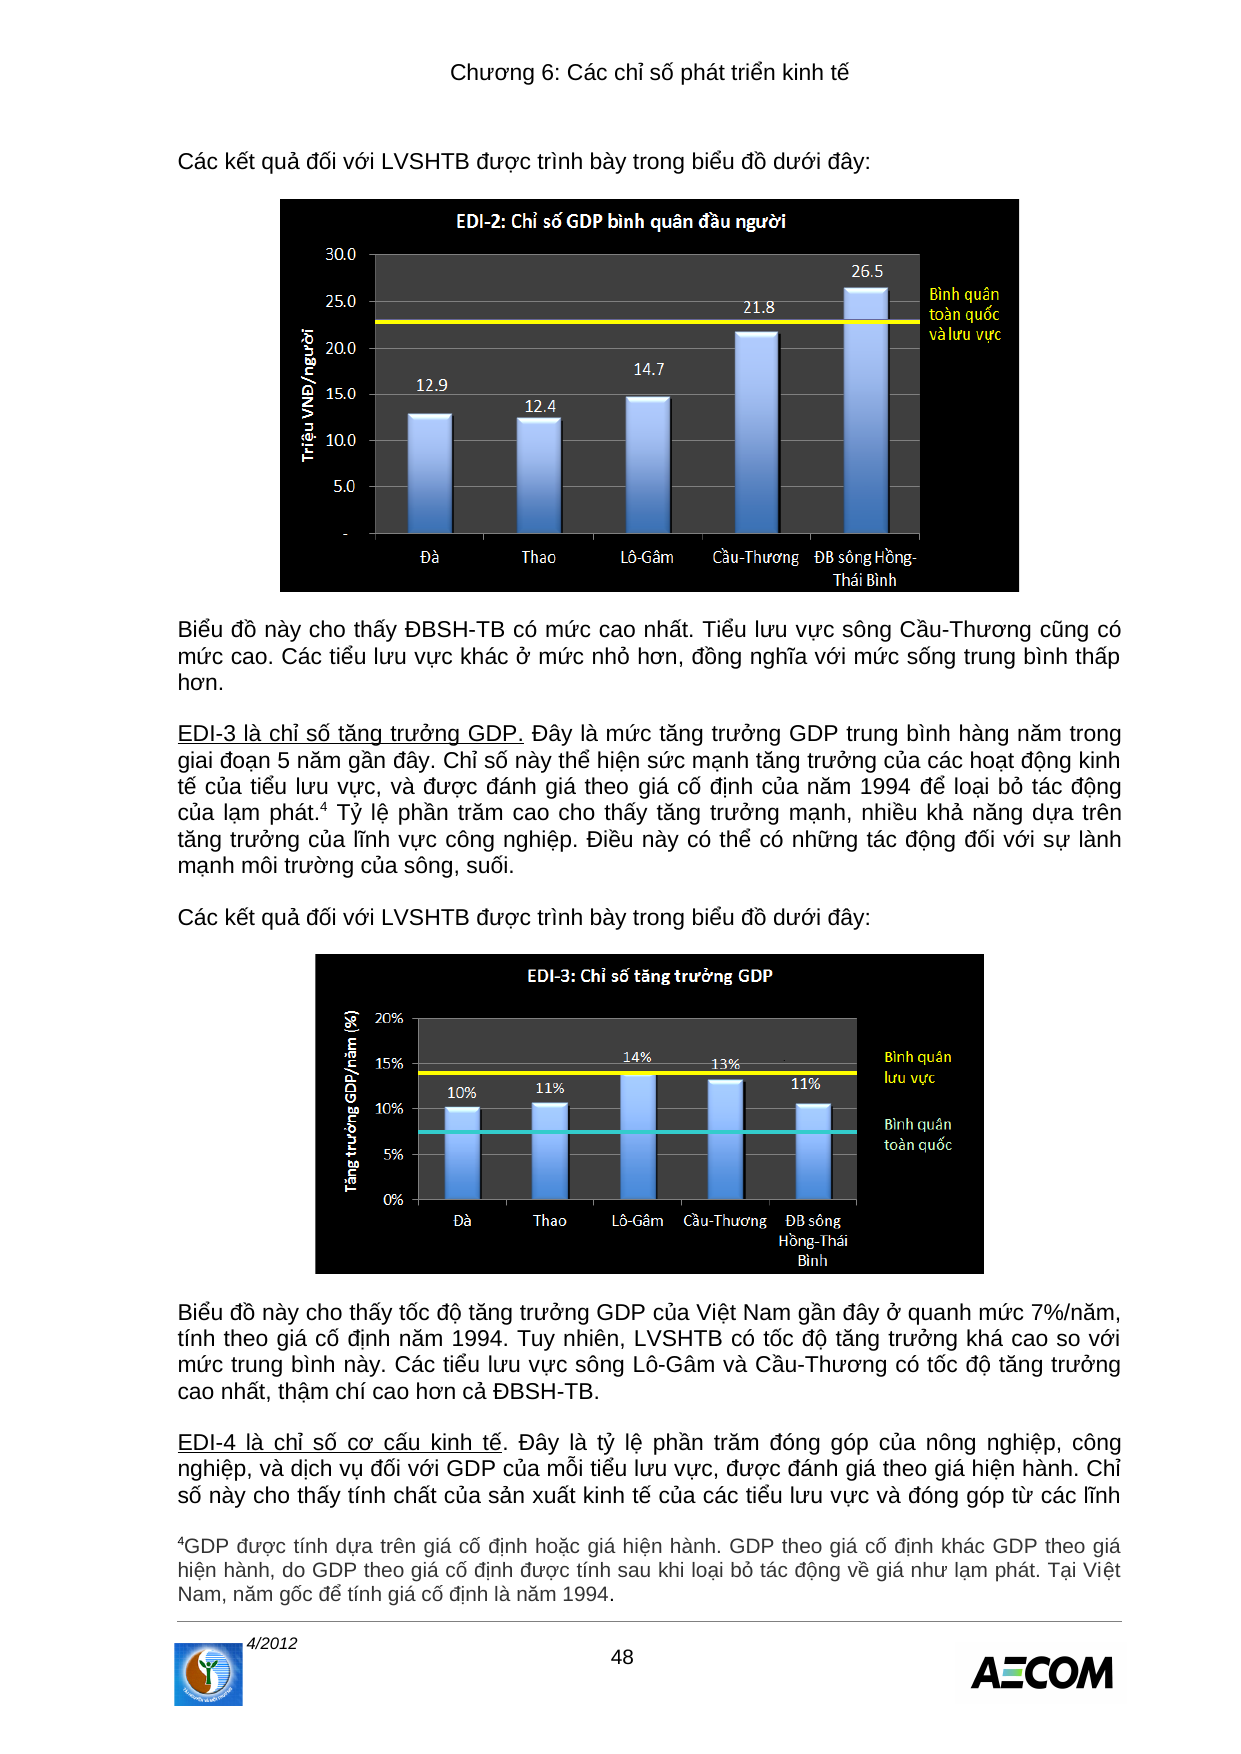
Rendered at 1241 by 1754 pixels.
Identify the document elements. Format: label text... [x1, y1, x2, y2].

text EDI-3 là chỉ số tăng trưởng GDP. Đây là mức tăng trưởng GDP trung bình hàng năm trong giai đoạn 5 năm gần đây. Chỉ số này thể hiện sức mạnh tăng trưởng của các hoạt động kinh tế của tiểu lưu vực, và được đánh giá theo giá cố định của năm 1994 để loại bỏ tác động của lạm phát. Tỷ lệ phần trăm cao cho thấy tăng trưởng mạnh, nhiều khả năng dựa trên tăng trưởng của lĩnh vực công nghiệp. Điều này có thể có những tác động đối với sự lành mạnh môi trường của sông, suối. [177, 720, 1122, 878]
picture [174, 1643, 243, 1706]
text Biểu đồ này cho thấy ĐBSH-TB có mức cao nhất. Tiểu lưu vực sông Cầu-Thương cũng có mức cao. Các tiểu lưu vực khác ở mức nhỏ hơn, đồng nghĩa với mức sống trung bình thấp hơn. [177, 616, 1122, 695]
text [177, 1429, 1122, 1508]
text Các kết quả đối với LVSHTB được trình bày trong biểu đồ dưới đây: [177, 148, 1122, 174]
picture [280, 199, 1020, 592]
picture [955, 1642, 1128, 1704]
text Biểu đồ này cho thấy tốc độ tăng trưởng GDP của Việt Nam gần đây ở quanh mức 7%/năm, tính theo giá cố định năm 1994. Tuy nhiên, LVSHTB có tốc độ tăng trưởng khá cao so với mức trung bình này. Các tiểu lưu vực sông Lô-Gâm và Cầu-Thương có tốc độ tăng trưởng cao nhất, thậm chí cao hơn cả ĐBSH-TB. [177, 1298, 1122, 1404]
text Các kết quả đối với LVSHTB được trình bày trong biểu đồ dưới đây: [177, 903, 1122, 930]
picture [315, 954, 984, 1274]
